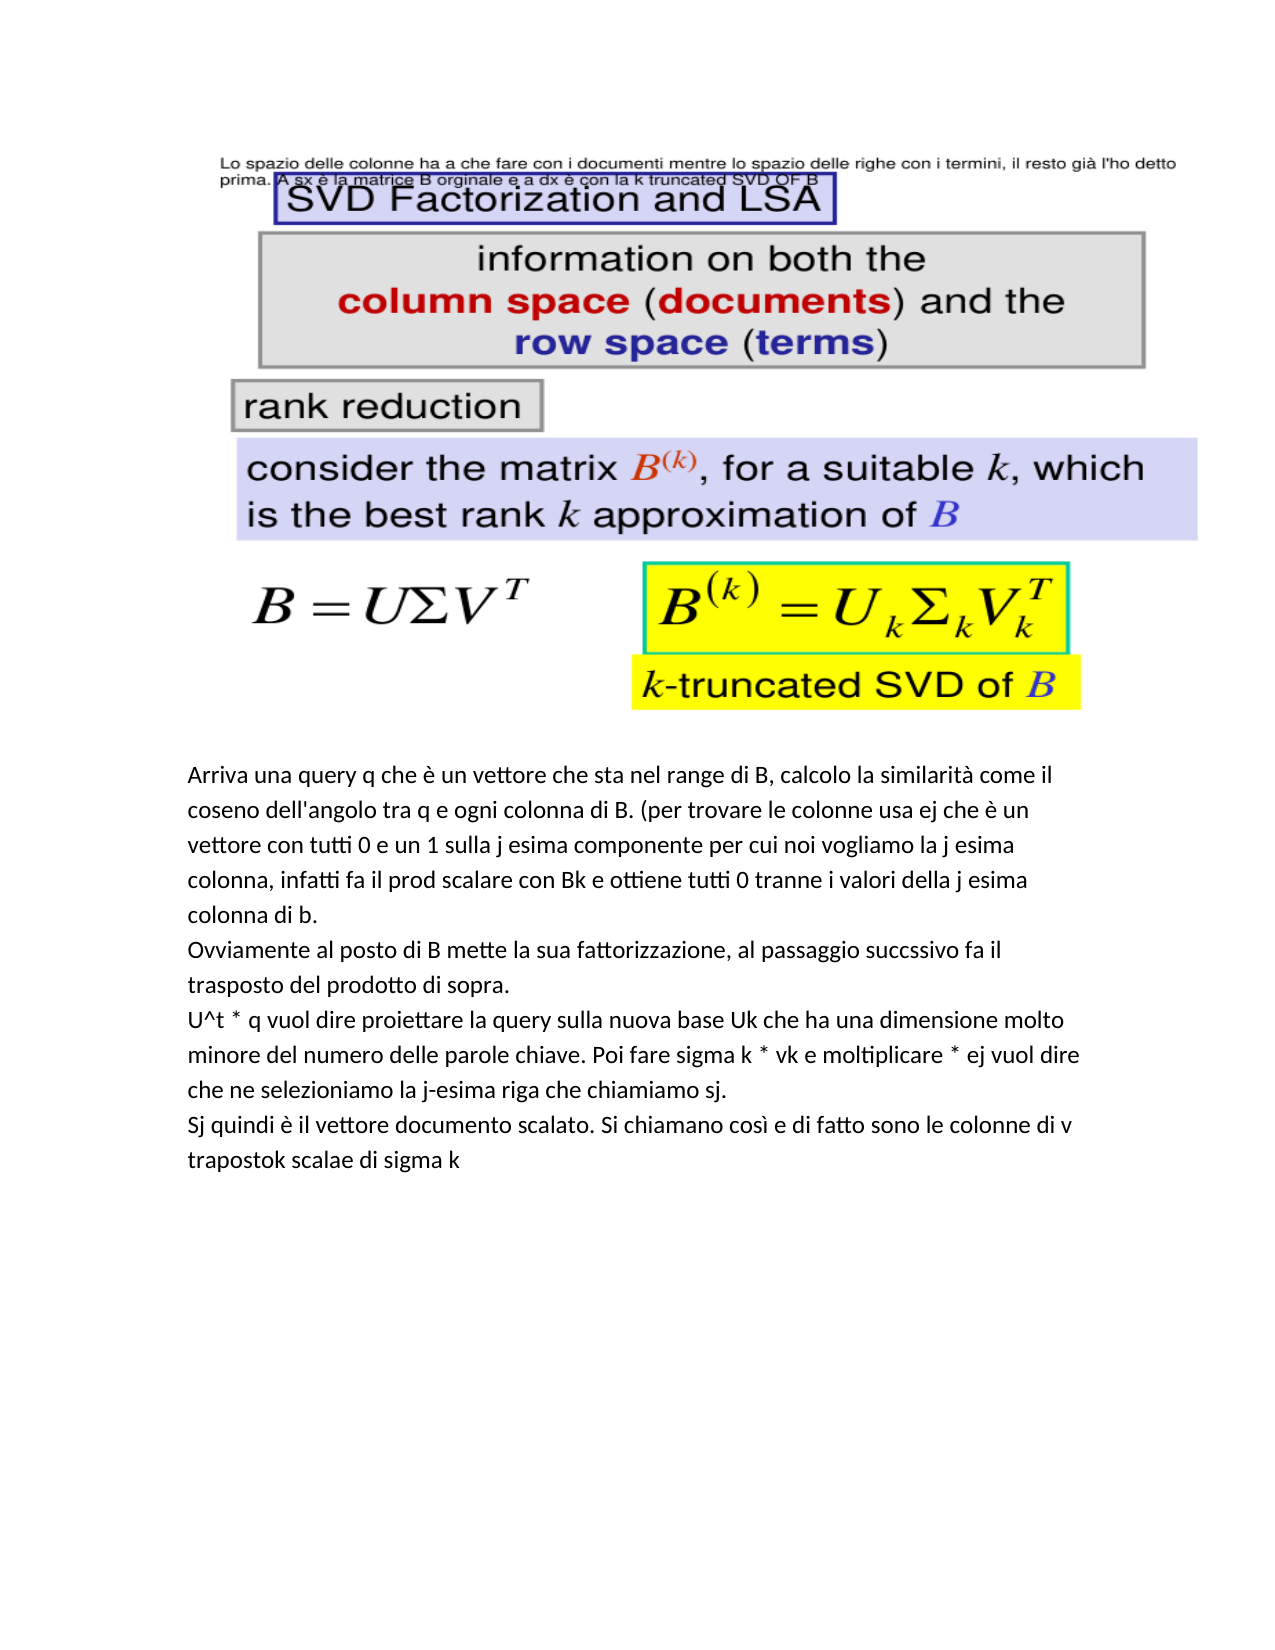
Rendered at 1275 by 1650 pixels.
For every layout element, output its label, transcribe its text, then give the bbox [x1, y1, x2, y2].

text Arriva una query q che è un vettore che sta nel range di B, calcolo la similarità come il coseno dell'angolo tra q e ogni colonna di B. (per trovare le colonne usa ej che è un vettore con tutti 0 e un 1 sulla j esima componente per cui noi vogliamo la j esima colonna, infatti fa il prod scalare con Bk e ottiene tutti 0 tranne i valori della j esima colonna di b. Ovviamente al posto di B mette la sua fattorizzazione, al passaggio succssivo fa il trasposto del prodotto di sopra. U^t * q vuol dire proiettare la query sulla nuova base Uk che ha una dimensione molto minore del numero delle parole chiave. Poi fare sigma k * vk e moltiplicare * ej vuol dire che ne selezioniamo la j-esima riga che chiamiamo sj. Sj quindi è il vettore documento scalato. Si chiamano così e di fatto sono le colonne di v trapostok scalae di sigma k [187, 760, 1087, 1175]
picture [206, 150, 1198, 735]
